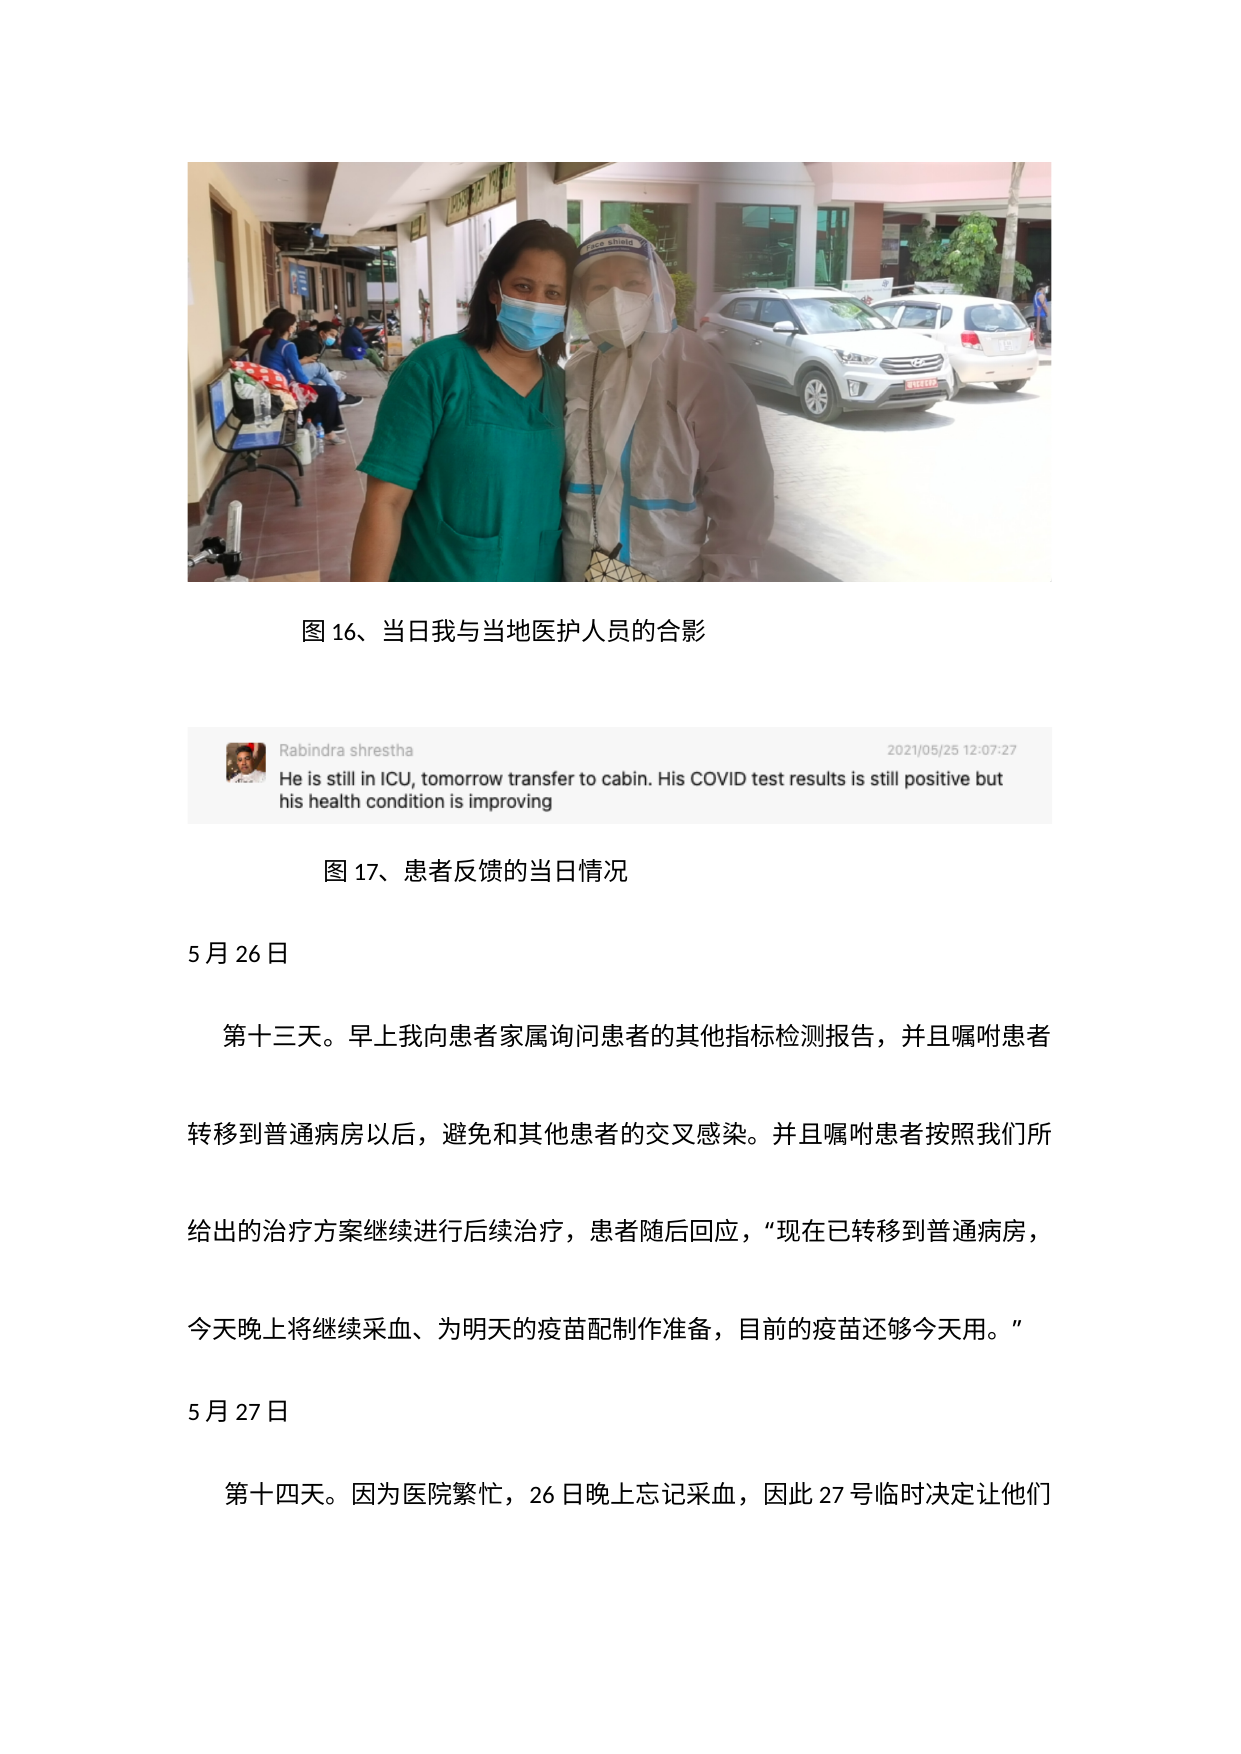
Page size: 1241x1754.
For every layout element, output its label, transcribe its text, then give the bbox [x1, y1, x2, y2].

picture [187, 162, 1052, 582]
text 5月26日 [187, 920, 1053, 985]
text 图17、患者反馈的当日情况 [187, 838, 1053, 903]
text 第十三天。早上我向患者家属询问患者的其他指标检测报告，并且嘱咐患者转移到普通病房以后，避免和其他患者的交叉感染。并且嘱咐患者按照我们所给出的治疗方案继续进行后续治疗，患者随后回应，“现在已转移到普通病房，今天晚上将继续采血、为明天的疫苗配制作准备，目前的疫苗还够今天用。” [187, 1002, 1053, 1360]
text 图16、当日我与当地医护人员的合影 [187, 598, 1053, 663]
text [187, 1460, 1053, 1525]
text 5月27日 [187, 1378, 1053, 1443]
picture [187, 727, 1053, 824]
